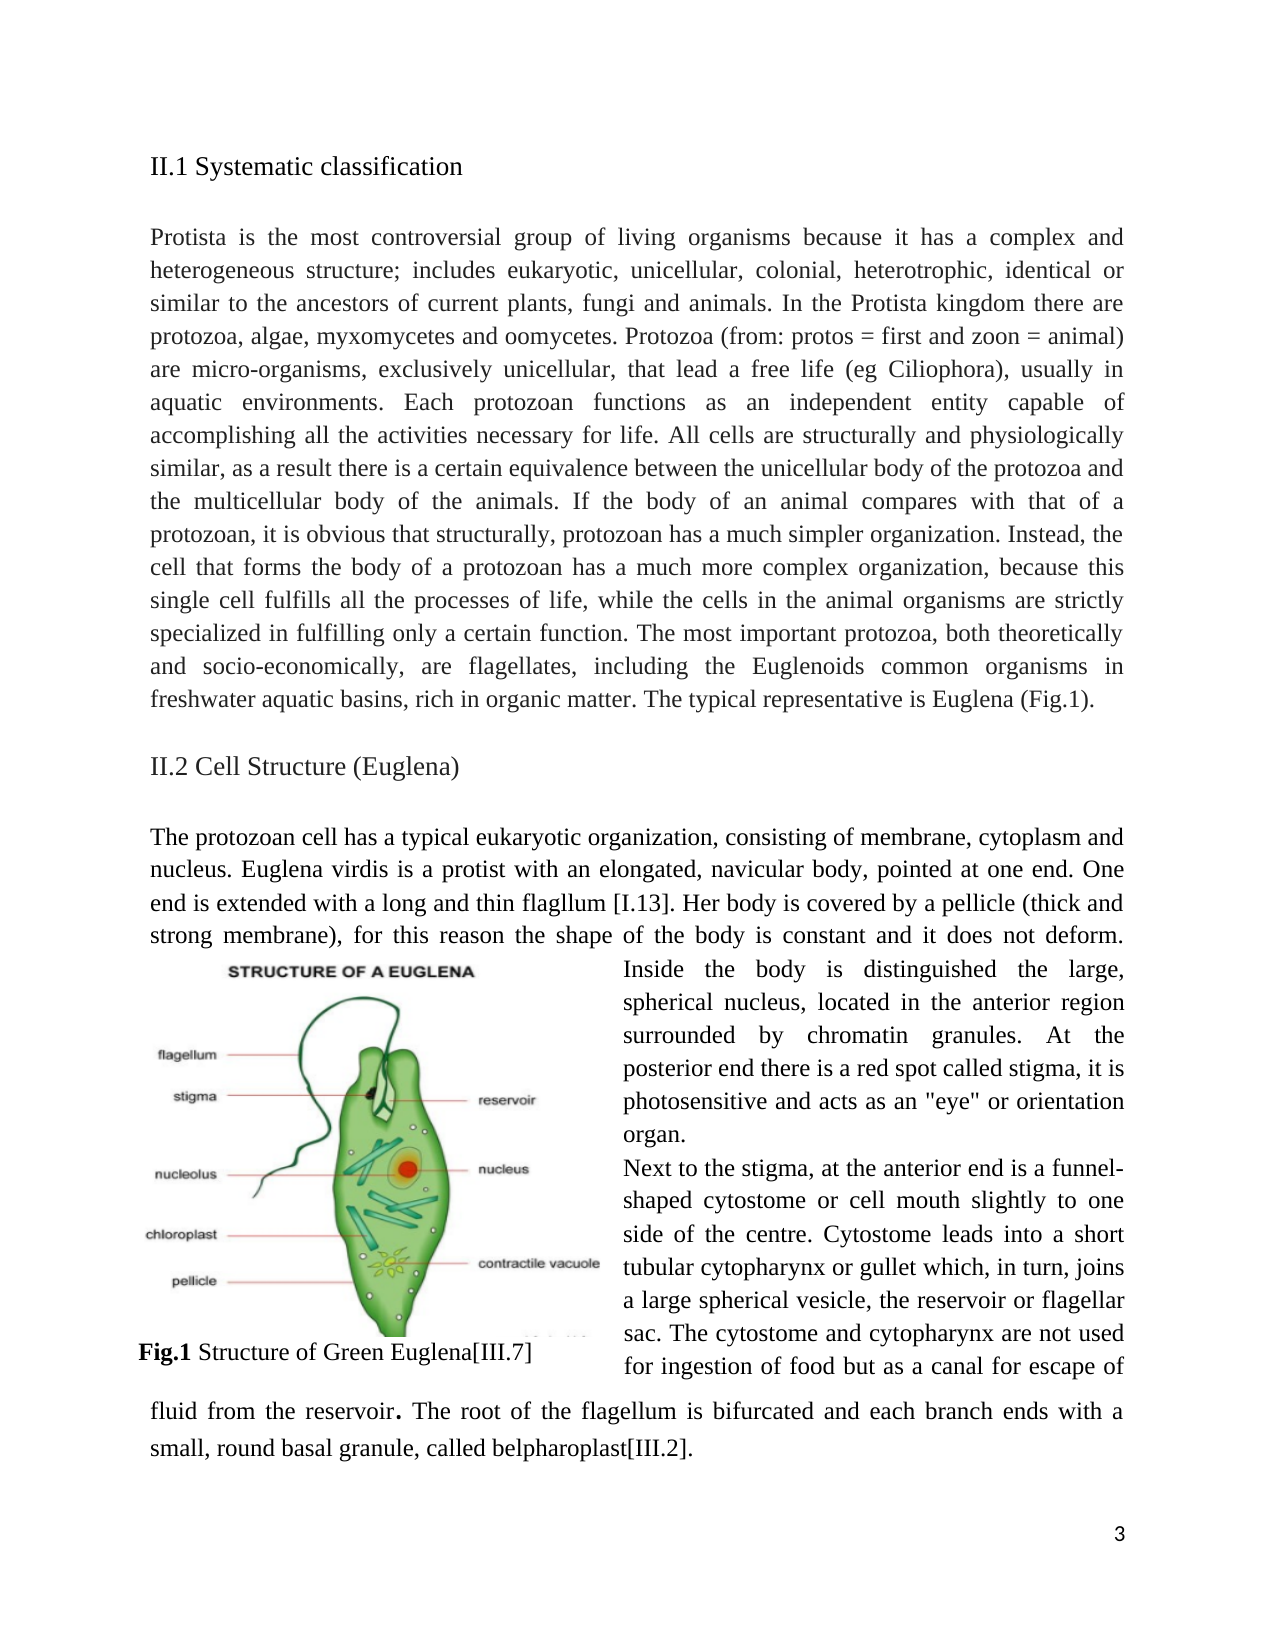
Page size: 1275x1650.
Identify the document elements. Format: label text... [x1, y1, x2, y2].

text II.1 Systematic classification [150, 150, 1125, 181]
picture [137, 960, 605, 1354]
text Protista is the most controversial group of living organisms because it has a complex and heterogeneous structure; includes eukaryotic, unicellular, colonial, heterotrophic, identical or similar to the ancestors of current plants, fungi and animals. In the Protista kingdom there are protozoa, algae, myxomycetes and oomycetes. Protozoa (from: protos = first and zoon = animal) are micro-organisms, exclusively unicellular, that lead a free life (eg Ciliophora), usually in aquatic environments. Each protozoan functions as an independent entity capable of accomplishing all the activities necessary for life. All cells are structurally and physiologically similar, as a result there is a certain equivalence between the unicellular body of the protozoa and the multicellular body of the animals. If the body of an animal compares with that of a protozoan, it is obvious that structurally, protozoan has a much simpler organization. Instead, the cell that forms the body of a protozoan has a much more complex organization, because this single cell fulfills all the processes of life, while the cells in the animal organisms are strictly specialized in fulfilling only a certain function. The most important protozoa, both theoretically and socio-economically, are flagellates, including the Euglenoids common organisms in freshwater aquatic basins, rich in organic matter. The typical representative is Euglena (Fig.1). [150, 222, 1125, 713]
text II.2 Cell Structure (Euglena) [150, 750, 1125, 781]
